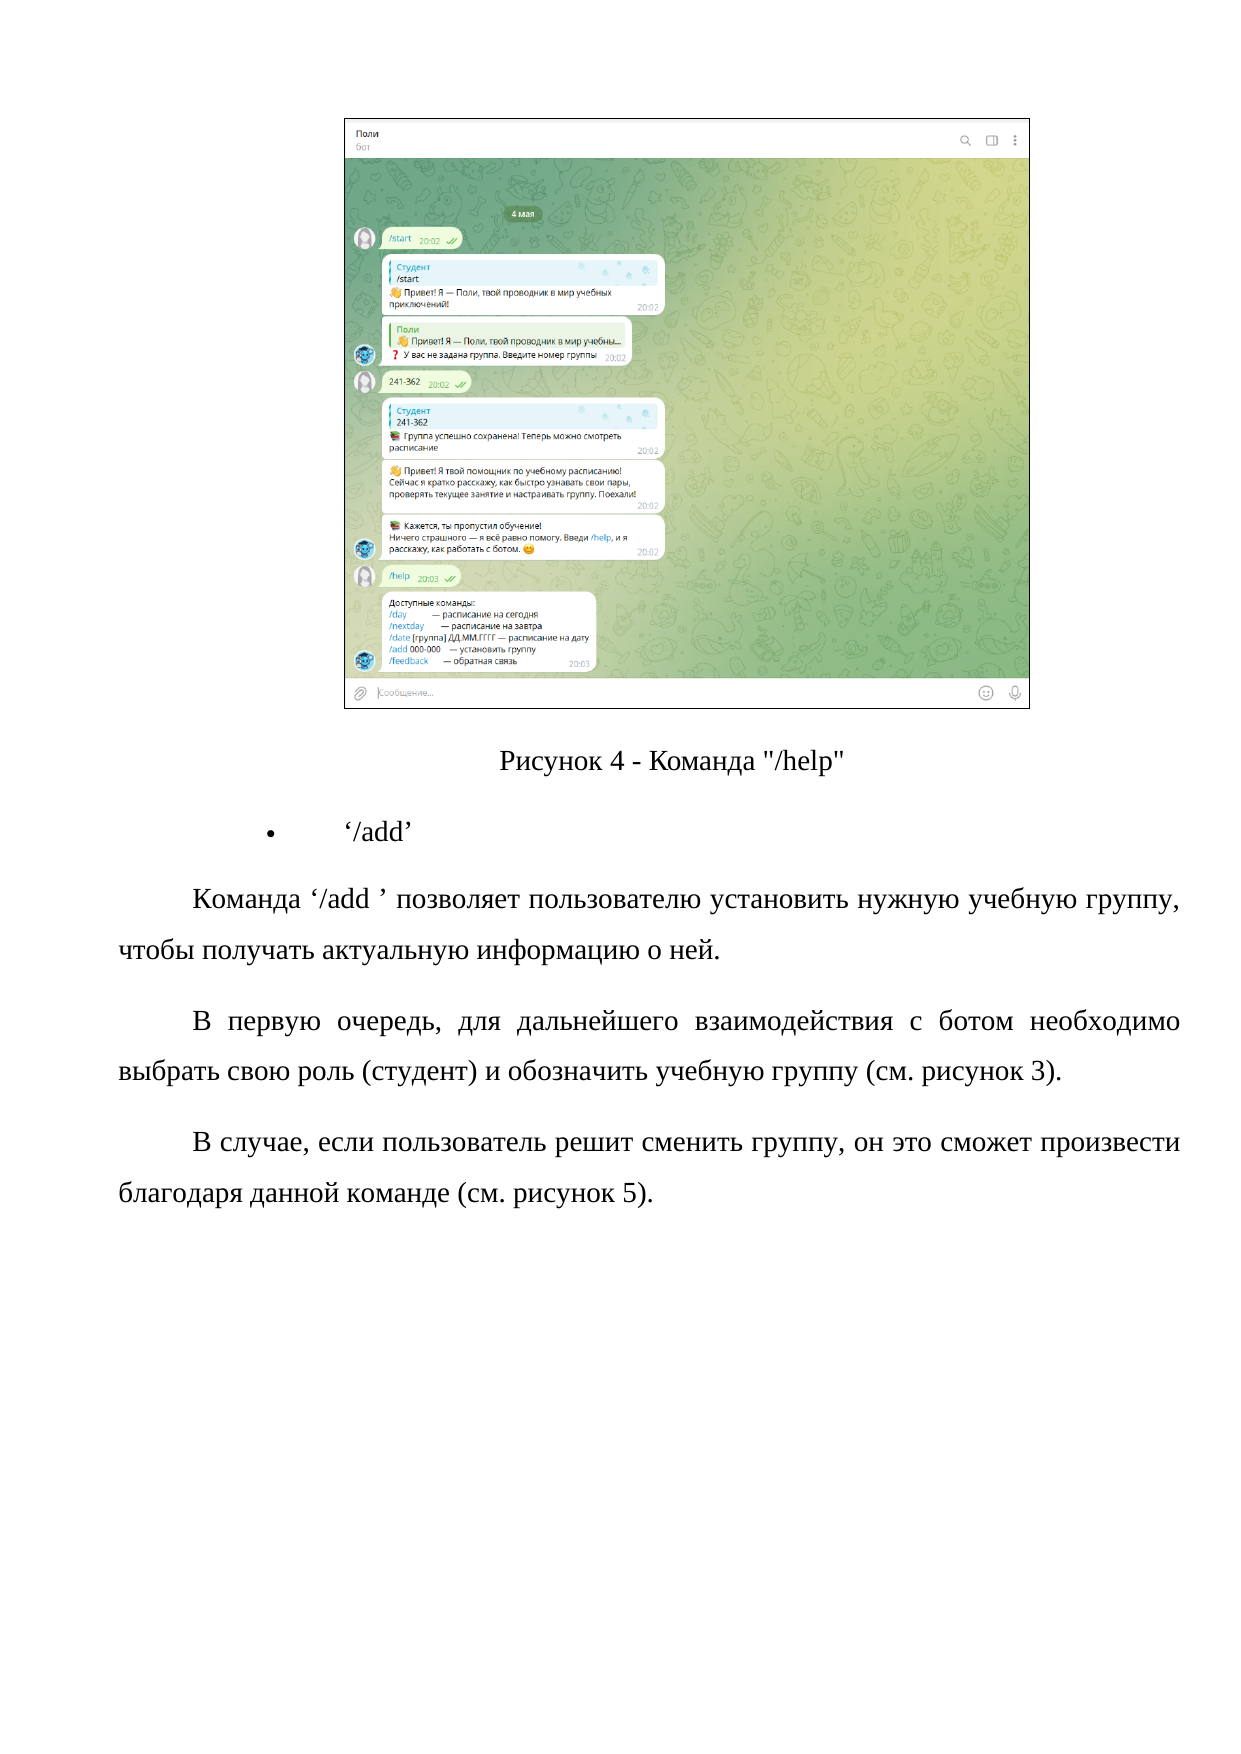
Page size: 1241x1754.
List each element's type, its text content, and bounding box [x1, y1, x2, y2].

text Рисунок 4 - Команда "/help" [118, 743, 1152, 777]
list ‘/add’ [193, 814, 1181, 848]
text В случае, если пользователь решит сменить группу, он это сможет произвести благодаря данной команде (см. рисунок 5). [118, 1124, 1181, 1208]
text Команда ‘/add ’ позволяет пользователю установить нужную учебную группу, чтобы получать актуальную информацию о ней. [118, 882, 1181, 965]
text В первую очередь, для дальнейшего взаимодействия с ботом необходимо выбрать свою роль (студент) и обозначить учебную группу (см. рисунок 3). [118, 1003, 1181, 1087]
picture [345, 119, 1029, 708]
